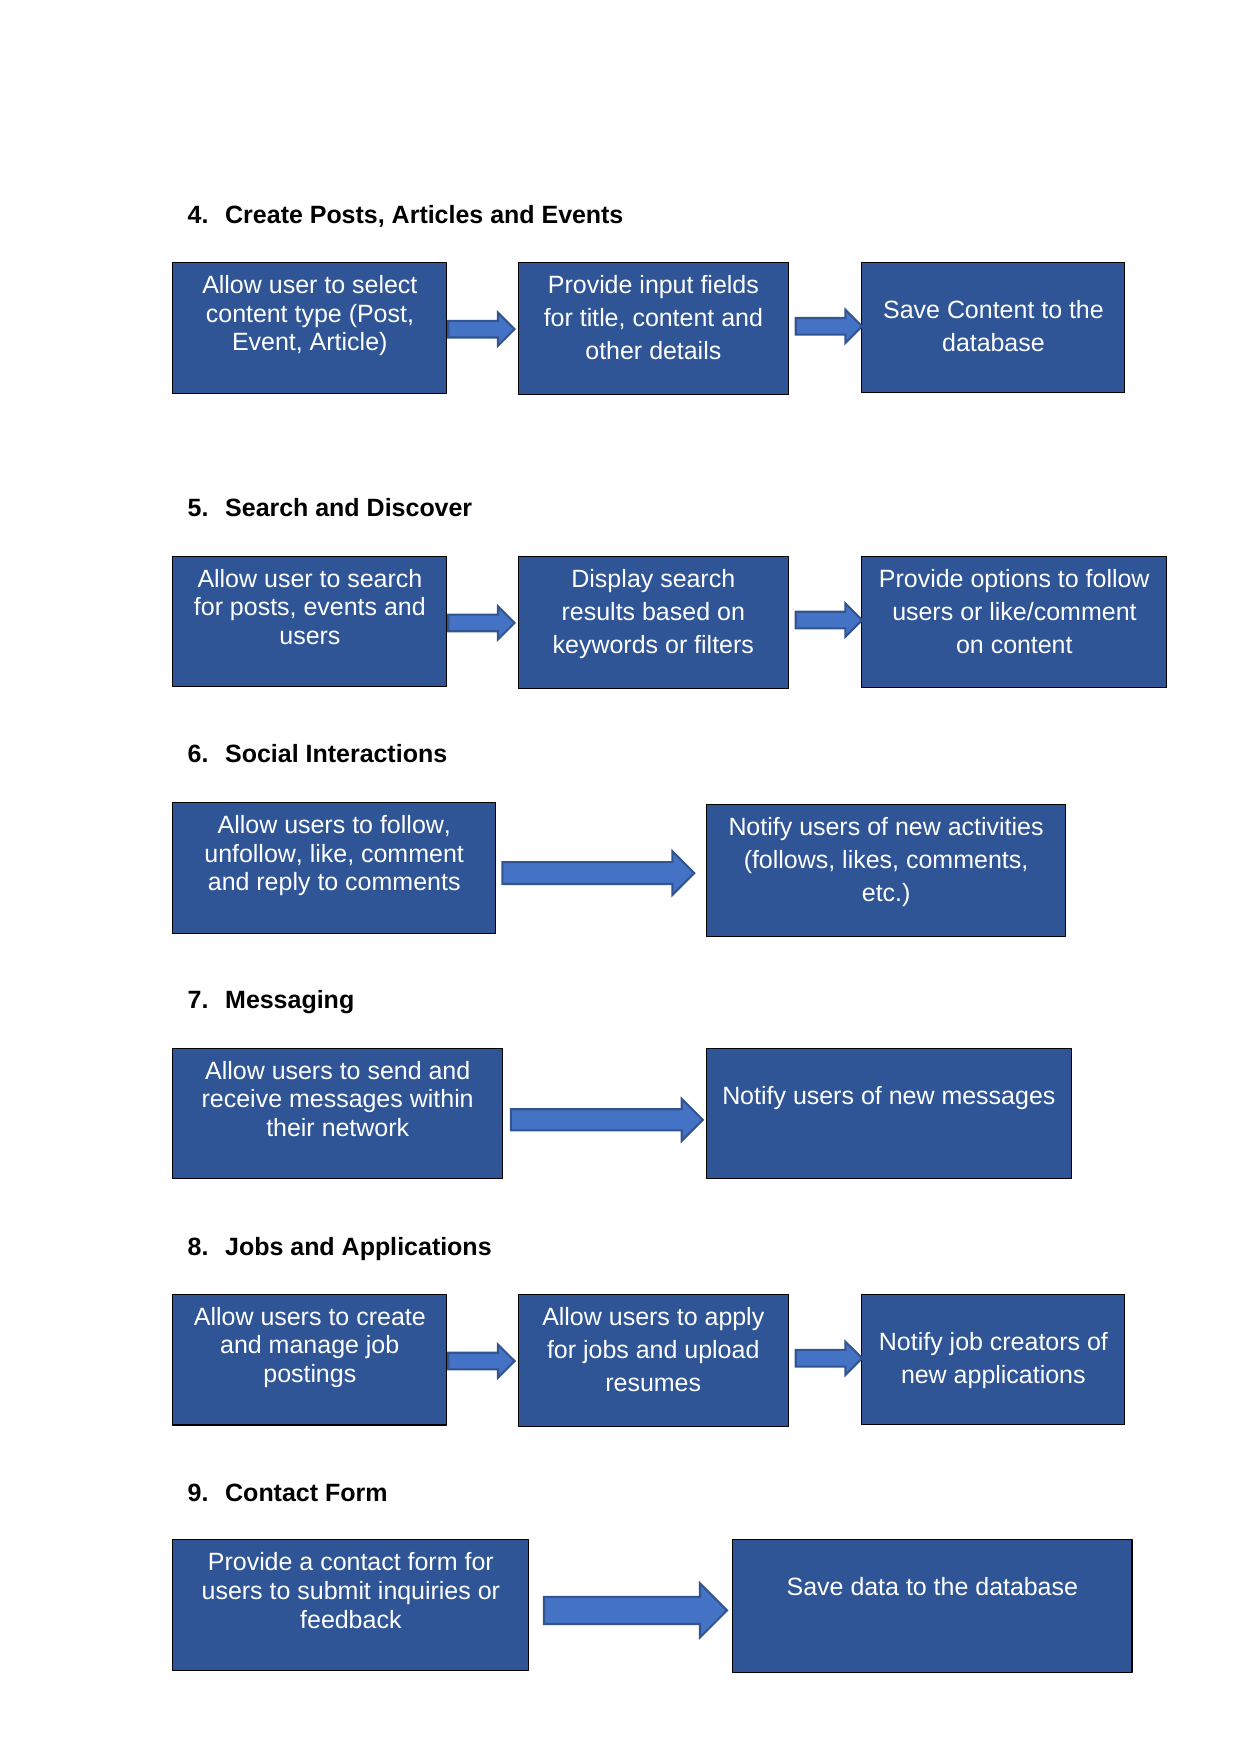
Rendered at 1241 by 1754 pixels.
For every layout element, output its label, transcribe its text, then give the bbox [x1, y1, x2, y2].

list Search and Discover [187, 493, 1090, 522]
list Jobs and Applications [187, 1231, 1090, 1260]
list Social Interactions [187, 739, 1090, 768]
list Contact Form [187, 1477, 1090, 1506]
list Messaging [187, 985, 1090, 1014]
list Create Posts, Articles and Events [187, 199, 1090, 228]
